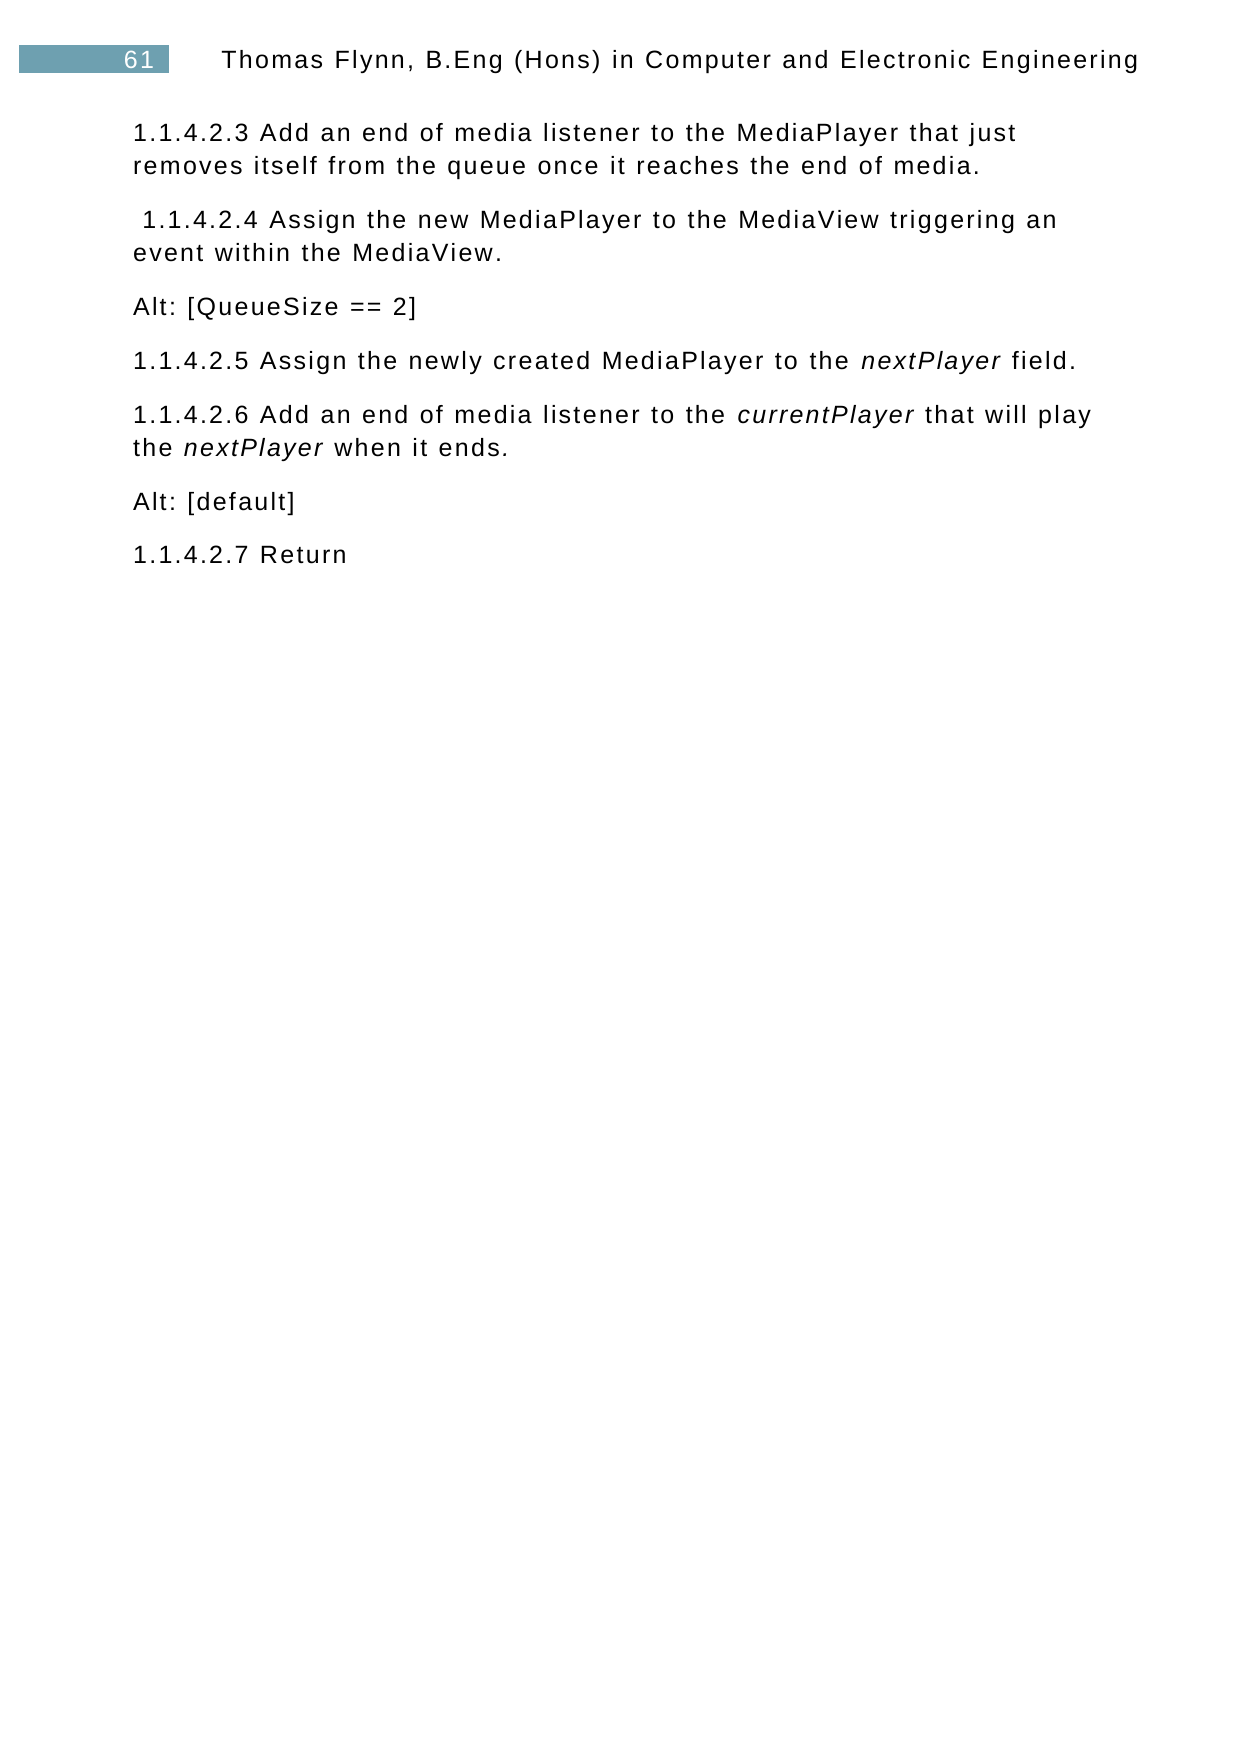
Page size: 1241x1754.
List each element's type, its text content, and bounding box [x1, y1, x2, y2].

text Alt: [QueueSize == 2] [133, 292, 1122, 321]
text 1.1.4.2.5 Assign the newly created MediaPlayer to the nextPlayer field. [133, 346, 1122, 374]
text 1.1.4.2.4 Assign the new MediaPlayer to the MediaView triggering an event within the MediaView. [133, 205, 1122, 267]
text 1.1.4.2.3 Add an end of media listener to the MediaPlayer that just removes itself from the queue once it reaches the end of media. [133, 118, 1122, 180]
text 1.1.4.2.6 Add an end of media listener to the currentPlayer that will play the nextPlayer when it ends. [133, 399, 1122, 461]
text Alt: [default] [133, 486, 1122, 515]
text 1.1.4.2.7 Return [133, 540, 1122, 569]
